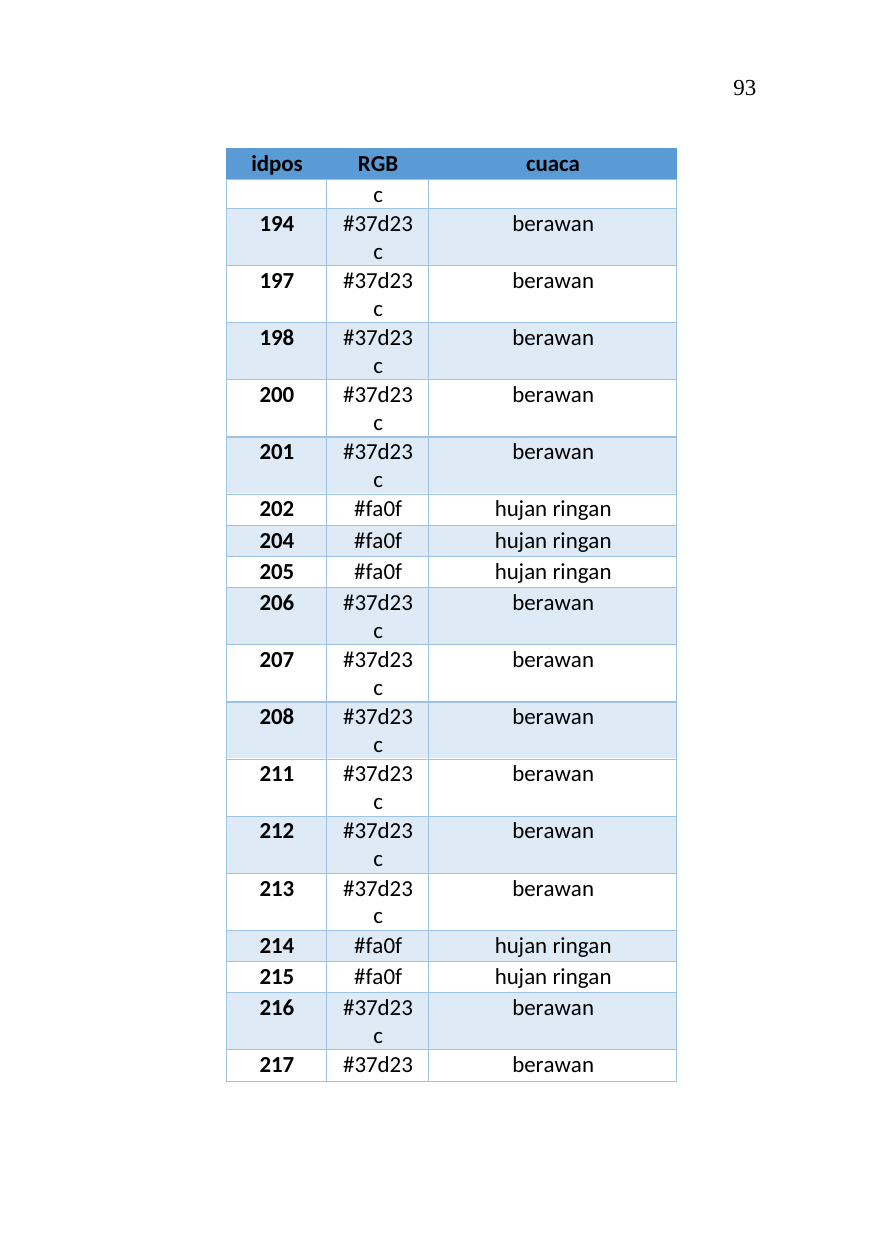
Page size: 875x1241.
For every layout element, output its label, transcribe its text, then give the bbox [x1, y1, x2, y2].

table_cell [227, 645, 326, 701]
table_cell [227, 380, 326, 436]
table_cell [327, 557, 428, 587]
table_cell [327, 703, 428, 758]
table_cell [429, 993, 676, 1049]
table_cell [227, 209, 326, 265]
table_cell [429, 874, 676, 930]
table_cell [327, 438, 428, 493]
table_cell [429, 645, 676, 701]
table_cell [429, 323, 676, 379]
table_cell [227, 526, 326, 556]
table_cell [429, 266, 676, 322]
table_header idpos [227, 149, 326, 179]
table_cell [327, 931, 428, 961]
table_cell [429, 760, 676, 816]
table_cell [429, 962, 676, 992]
table_header RGB [327, 149, 428, 179]
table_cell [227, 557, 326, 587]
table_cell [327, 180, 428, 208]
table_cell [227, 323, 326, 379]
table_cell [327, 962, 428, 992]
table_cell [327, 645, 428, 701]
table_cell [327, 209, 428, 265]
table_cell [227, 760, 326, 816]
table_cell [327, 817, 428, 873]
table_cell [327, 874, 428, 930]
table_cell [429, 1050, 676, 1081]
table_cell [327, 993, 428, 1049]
table_header cuaca [429, 149, 676, 179]
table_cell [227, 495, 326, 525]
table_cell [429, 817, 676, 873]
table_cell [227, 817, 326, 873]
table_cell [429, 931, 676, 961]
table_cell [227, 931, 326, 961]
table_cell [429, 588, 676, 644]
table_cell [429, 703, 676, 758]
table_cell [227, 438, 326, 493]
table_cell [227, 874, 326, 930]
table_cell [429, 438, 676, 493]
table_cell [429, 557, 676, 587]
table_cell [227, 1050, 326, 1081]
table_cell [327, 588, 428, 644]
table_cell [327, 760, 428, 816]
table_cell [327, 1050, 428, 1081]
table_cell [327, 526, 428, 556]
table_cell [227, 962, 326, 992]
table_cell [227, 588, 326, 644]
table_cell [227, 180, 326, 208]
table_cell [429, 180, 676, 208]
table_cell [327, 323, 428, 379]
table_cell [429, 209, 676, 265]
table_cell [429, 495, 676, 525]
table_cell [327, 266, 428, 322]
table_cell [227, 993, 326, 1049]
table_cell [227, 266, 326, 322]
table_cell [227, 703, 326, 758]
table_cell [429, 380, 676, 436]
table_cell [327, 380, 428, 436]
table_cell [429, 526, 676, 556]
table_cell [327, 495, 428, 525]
